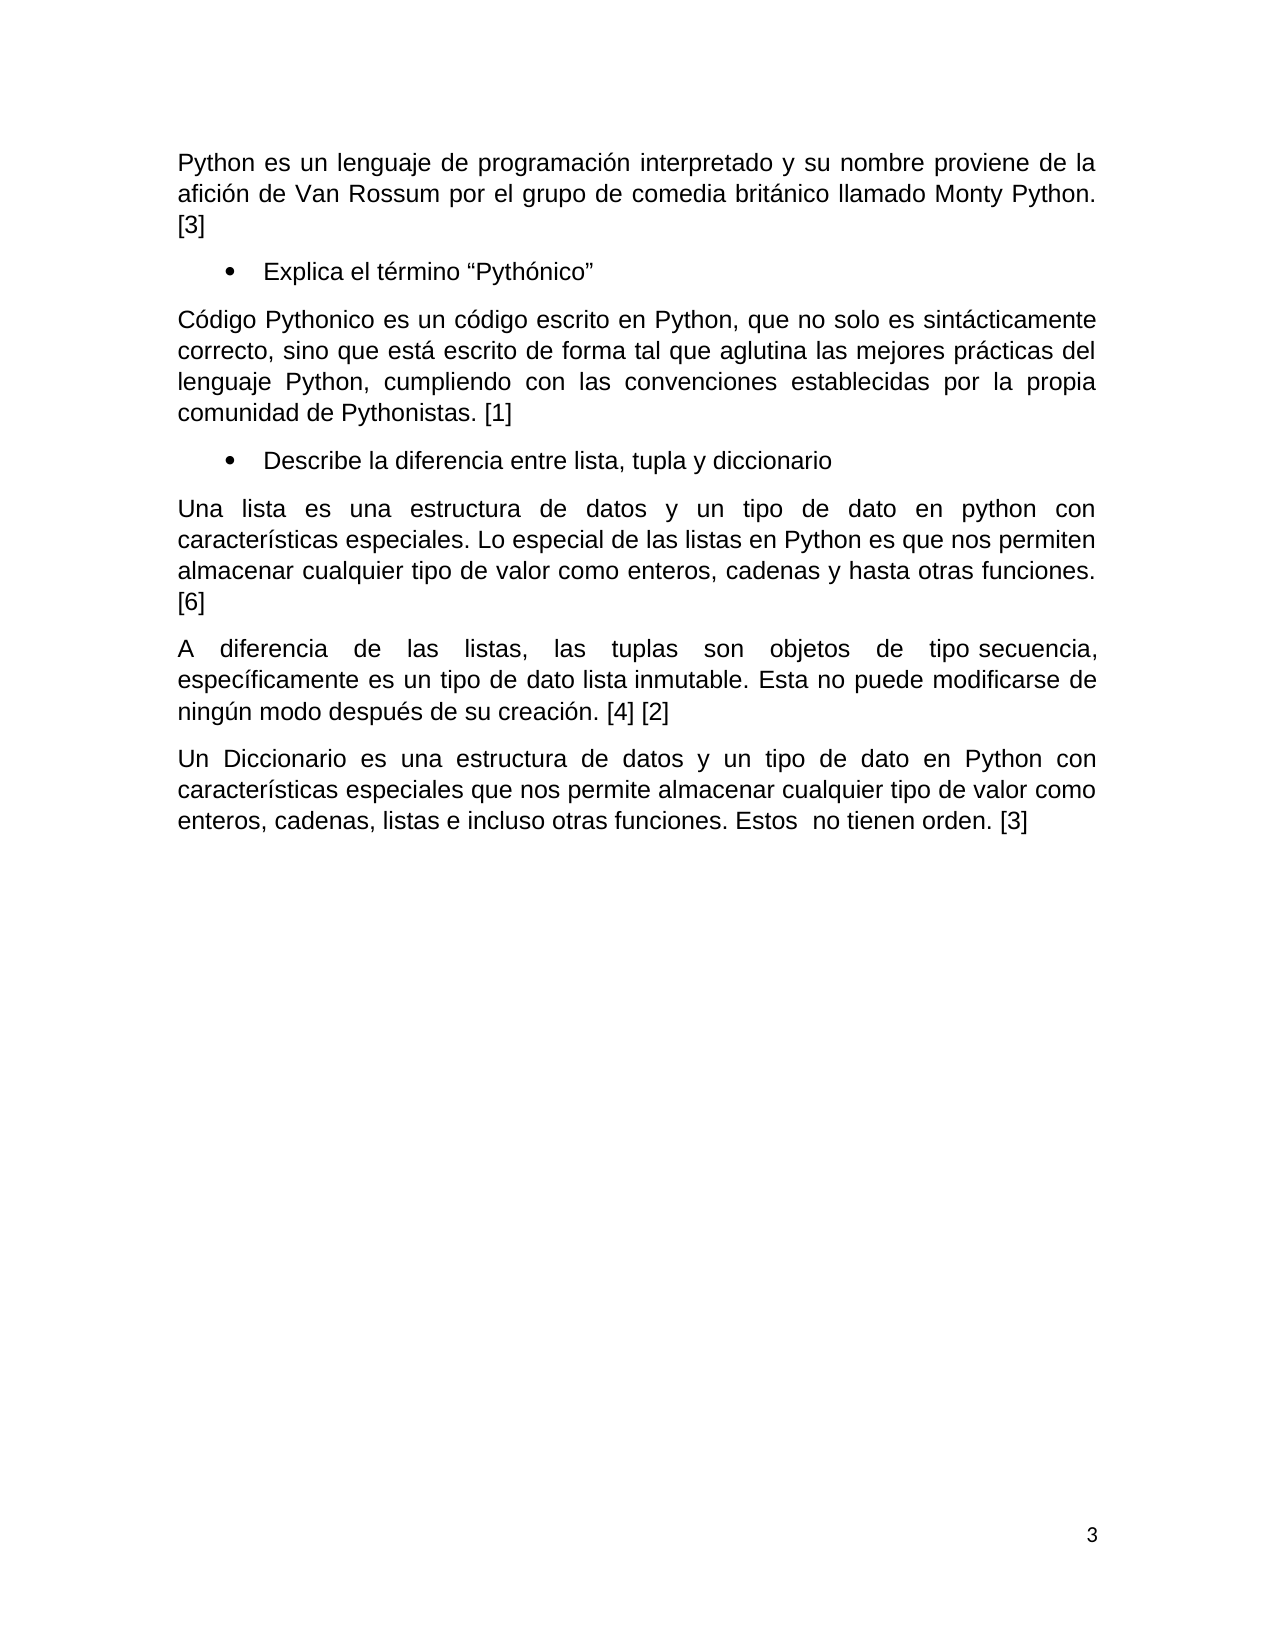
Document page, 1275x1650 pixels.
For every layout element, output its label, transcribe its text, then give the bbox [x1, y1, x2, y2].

text Python es un lenguaje de programación interpretado y su nombre proviene de la afición de Van Rossum por el grupo de comedia británico llamado Monty Python. [177, 148, 1098, 238]
list Explica el término “Pythónico” [226, 257, 1098, 286]
text Un Diccionario es una estructura de datos y un tipo de dato en Python con características especiales que nos permite almacenar cualquier tipo de valor como enteros, cadenas, listas e incluso otras funciones. Estos no tienen orden. [177, 744, 1098, 835]
list Describe la diferencia entre lista, tupla y diccionario [226, 446, 1098, 475]
text Código Pythonico es un código escrito en Python, que no solo es sintácticamente correcto, sino que está escrito de forma tal que aglutina las mejores prácticas del lenguaje Python, cumpliendo con las convenciones establecidas por la propia comunidad de Pythonistas. [177, 305, 1098, 427]
text A diferencia de las listas, las tuplas son objetos de tipo secuencia, específicamente es un tipo de dato lista inmutable. Esta no puede modificarse de ningún modo después de su creación. [177, 634, 1098, 725]
text Una lista es una estructura de datos y un tipo de dato en python con características especiales. Lo especial de las listas en Python es que nos permiten almacenar cualquier tipo de valor como enteros, cadenas y hasta otras funciones. [177, 494, 1098, 616]
